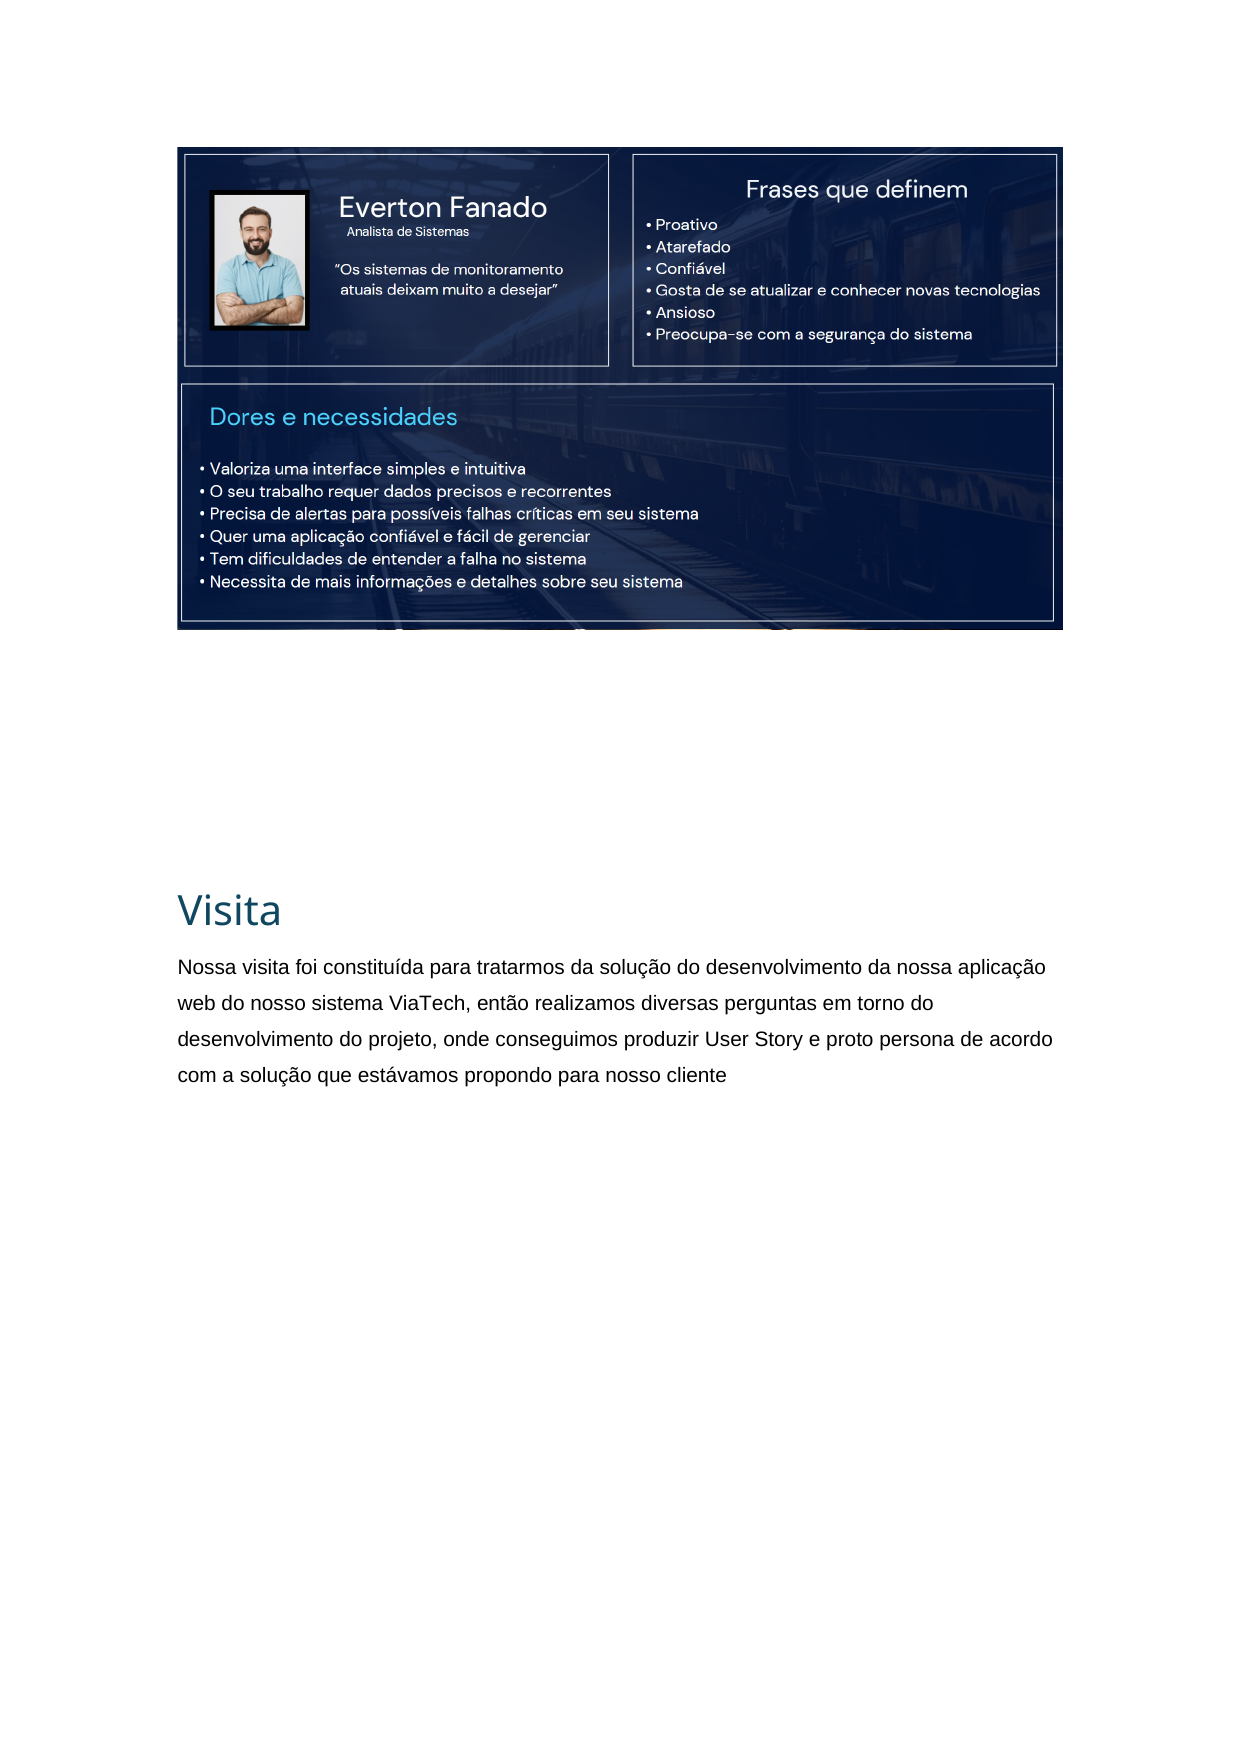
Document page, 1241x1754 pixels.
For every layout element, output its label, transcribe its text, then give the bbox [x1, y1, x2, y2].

subtitle Visita [177, 881, 1063, 938]
picture [177, 147, 1063, 630]
text Nossa visita foi constituída para tratarmos da solução do desenvolvimento da nossa aplicação web do nosso sistema ViaTech, então realizamos diversas perguntas em torno do desenvolvimento do projeto, onde conseguimos produzir User Story e proto persona de acordo com a solução que estávamos propondo para nosso cliente [177, 955, 1063, 1086]
